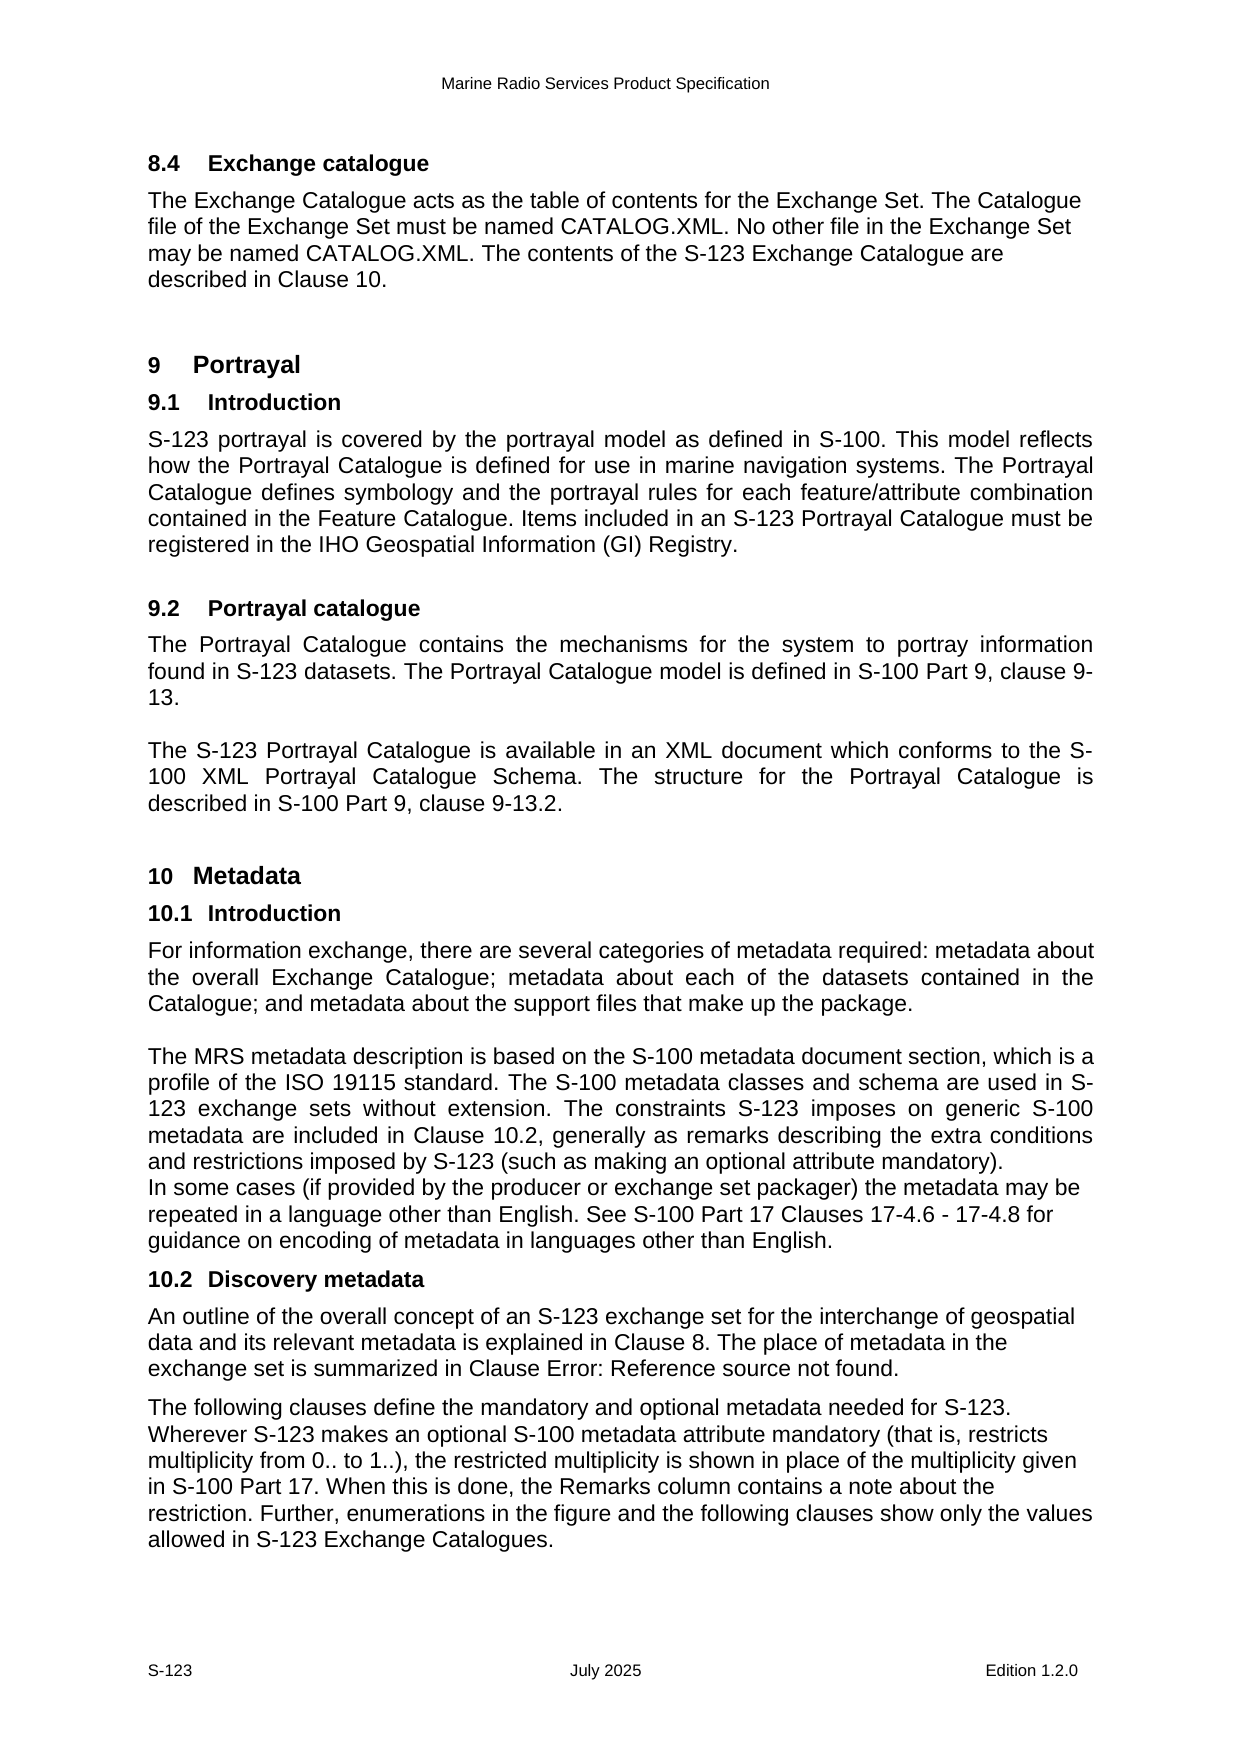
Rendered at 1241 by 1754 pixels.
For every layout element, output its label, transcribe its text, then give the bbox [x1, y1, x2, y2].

text The Portrayal Catalogue contains the mechanisms for the system to portray information found in S-123 datasets. The Portrayal Catalogue model is defined in S-100 Part 9, clause 9-13. [148, 631, 1094, 710]
subtitle Discovery metadata [148, 1266, 1094, 1292]
subtitle Exchange catalogue [148, 150, 1094, 176]
text The following clauses define the mandatory and optional metadata needed for S-123. Wherever S-123 makes an optional S-100 metadata attribute mandatory (that is, restricts multiplicity from 0.. to 1..), the restricted multiplicity is shown in place of the multiplicity given in S-100 Part 17. When this is done, the Remarks column contains a note about the restriction. Further, enumerations in the figure and the following clauses show only the values allowed in S-123 Exchange Catalogues. [148, 1394, 1094, 1552]
subtitle Portrayal catalogue [148, 594, 1094, 621]
subtitle Introduction [148, 900, 1094, 927]
text The S-123 Portrayal Catalogue is available in an XML document which conforms to the S-100 XML Portrayal Catalogue Schema. The structure for the Portrayal Catalogue is described in S-100 Part 9, clause 9-13.2. [148, 737, 1094, 816]
text For information exchange, there are several categories of metadata required: metadata about the overall Exchange Catalogue; metadata about each of the datasets contained in the Catalogue; and metadata about the support files that make up the package. [148, 937, 1094, 1016]
subtitle Introduction [148, 389, 1094, 416]
text S-123 portrayal is covered by the portrayal model as defined in S-100. This model reflects how the Portrayal Catalogue is defined for use in marine navigation systems. The Portrayal Catalogue defines symbology and the portrayal rules for each feature/attribute combination contained in the Feature Catalogue. Items included in an S-123 Portrayal Catalogue must be registered in the IHO Geospatial Information (GI) Registry. [148, 426, 1094, 558]
subtitle Portrayal [148, 350, 1094, 379]
text The Exchange Catalogue acts as the table of contents for the Exchange Set. The Catalogue file of the Exchange Set must be named CATALOG.XML. No other file in the Exchange Set may be named CATALOG.XML. The contents of the S-123 Exchange Catalogue are described in Clause 10. [148, 187, 1094, 292]
text In some cases (if provided by the producer or exchange set packager) the metadata may be repeated in a language other than English. See S-100 Part 17 Clauses 17-4.6 - 17-4.8 for guidance on encoding of metadata in languages other than English. [148, 1174, 1094, 1253]
subtitle Metadata [148, 861, 1094, 890]
text The MRS metadata description is based on the S-100 metadata document section, which is a profile of the ISO 19115 standard. The S-100 metadata classes and schema are used in S-123 exchange sets without extension. The constraints S-123 imposes on generic S-100 metadata are included in Clause 10.2, generally as remarks describing the extra conditions and restrictions imposed by S-123 (such as making an optional attribute mandatory). [148, 1043, 1094, 1174]
